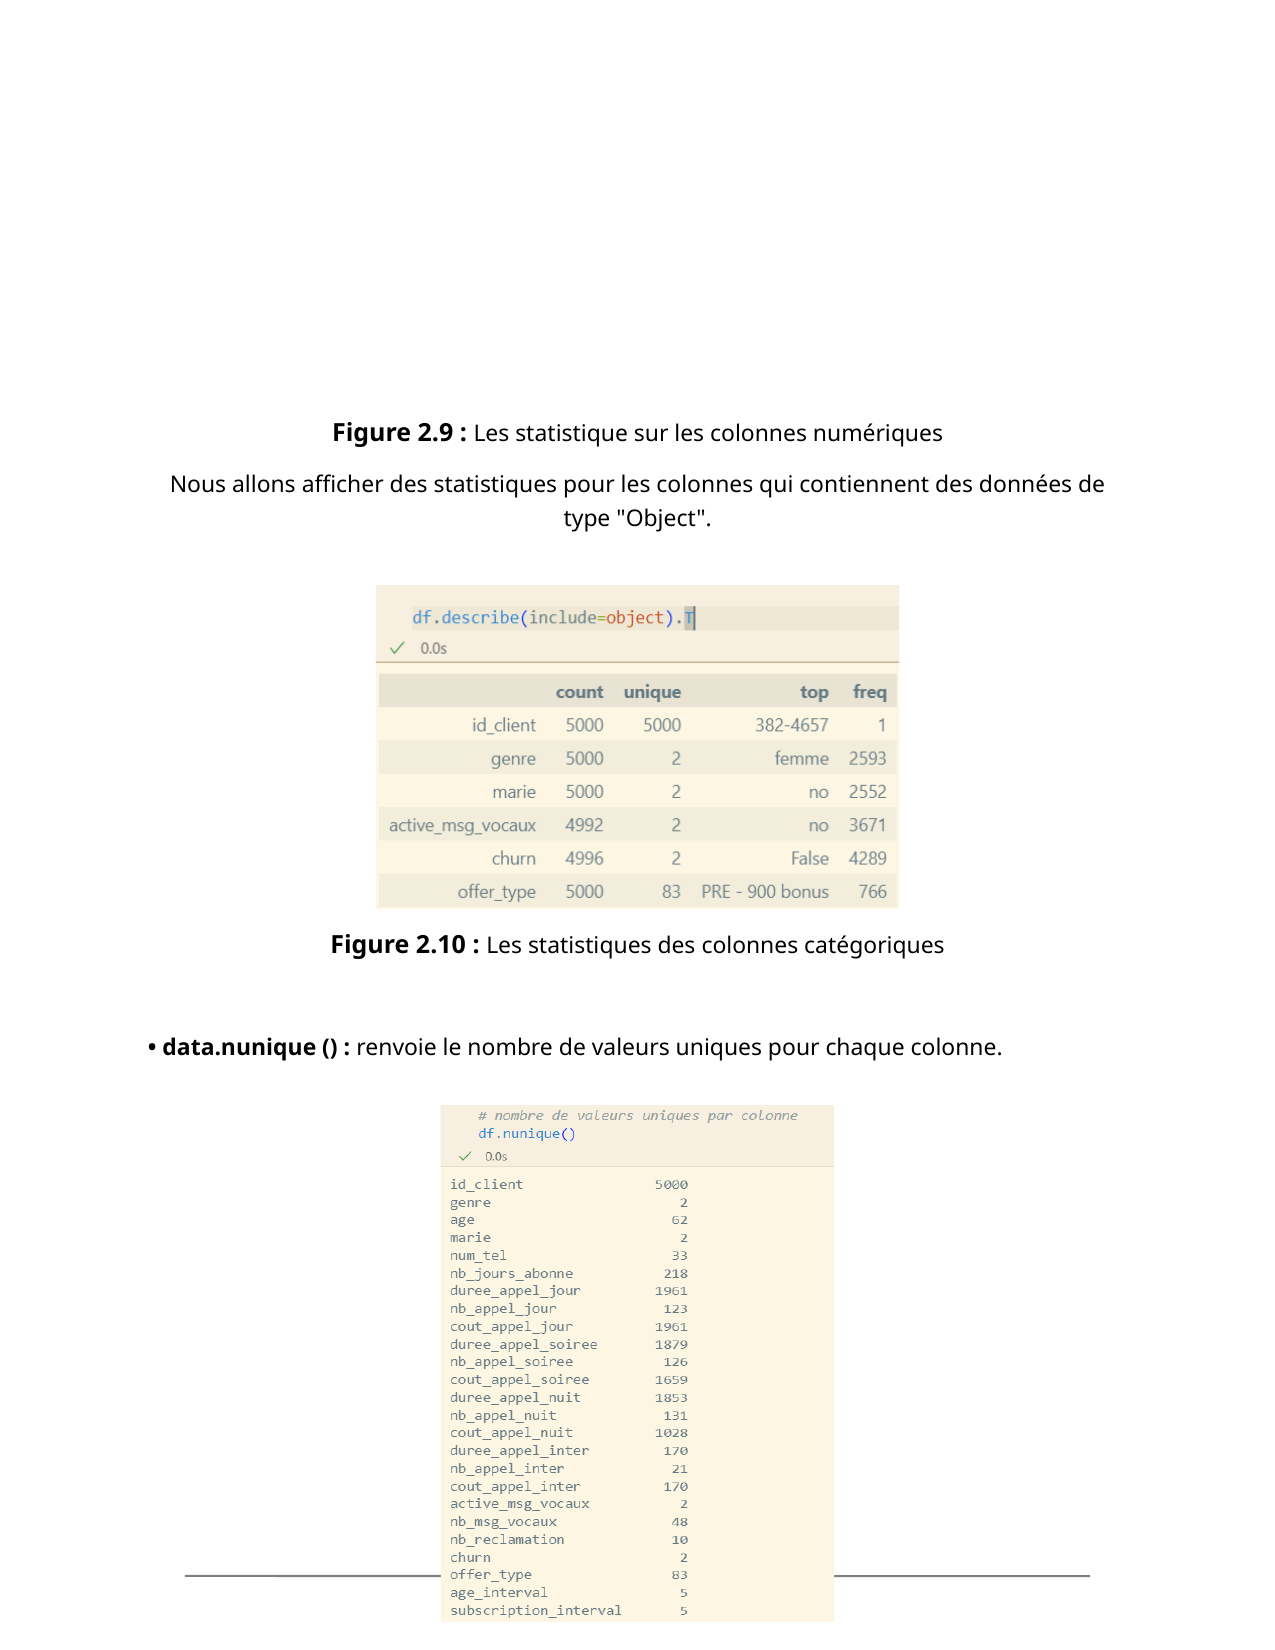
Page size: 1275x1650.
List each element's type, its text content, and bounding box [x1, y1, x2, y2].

picture [375, 585, 900, 909]
text Nous allons afficher des statistiques pour les colonnes qui contiennent des données de type "Object". [148, 468, 1127, 533]
text • data.nunique () : renvoie le nombre de valeurs uniques pour chaque colonne. [148, 1031, 1127, 1062]
text Figure 2.10 : Les statistiques des colonnes catégoriques [148, 927, 1127, 961]
text Figure 2.9 : Les statistique sur les colonnes numériques [148, 415, 1127, 449]
picture [440, 1105, 835, 1622]
